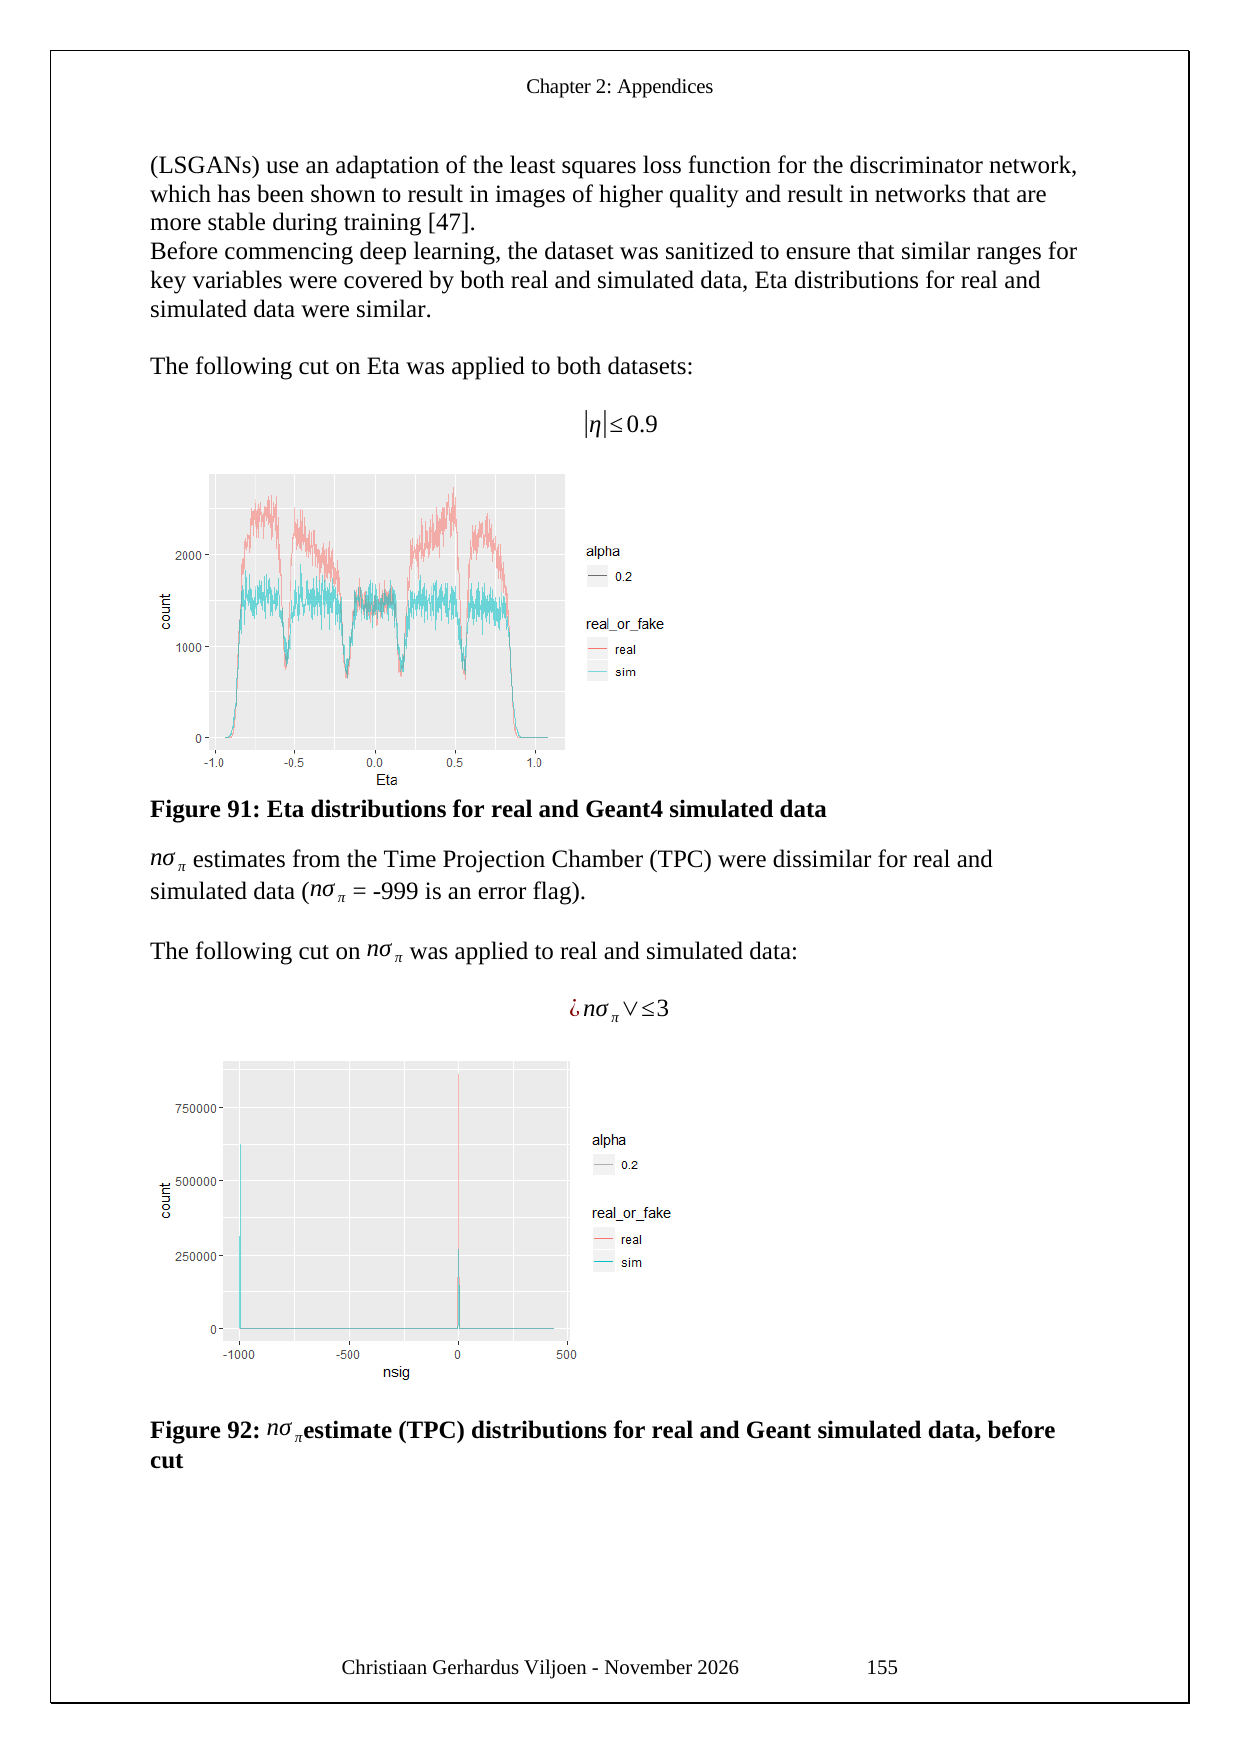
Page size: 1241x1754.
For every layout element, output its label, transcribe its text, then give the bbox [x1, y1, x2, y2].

picture [150, 468, 678, 794]
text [150, 150, 1089, 236]
picture [150, 1055, 685, 1386]
text The following cut on Eta was applied to both datasets: [150, 351, 1089, 380]
text The following cut on was applied to real and simulated data: [150, 935, 1089, 966]
text estimates from the Time Projection Chamber (TPC) were dissimilar for real and simulated data ( = -999 is an error flag). [150, 843, 1089, 906]
text Before commencing deep learning, the dataset was sanitized to ensure that similar ranges for key variables were covered by both real and simulated data, Eta distributions for real and simulated data were similar. [150, 236, 1089, 322]
